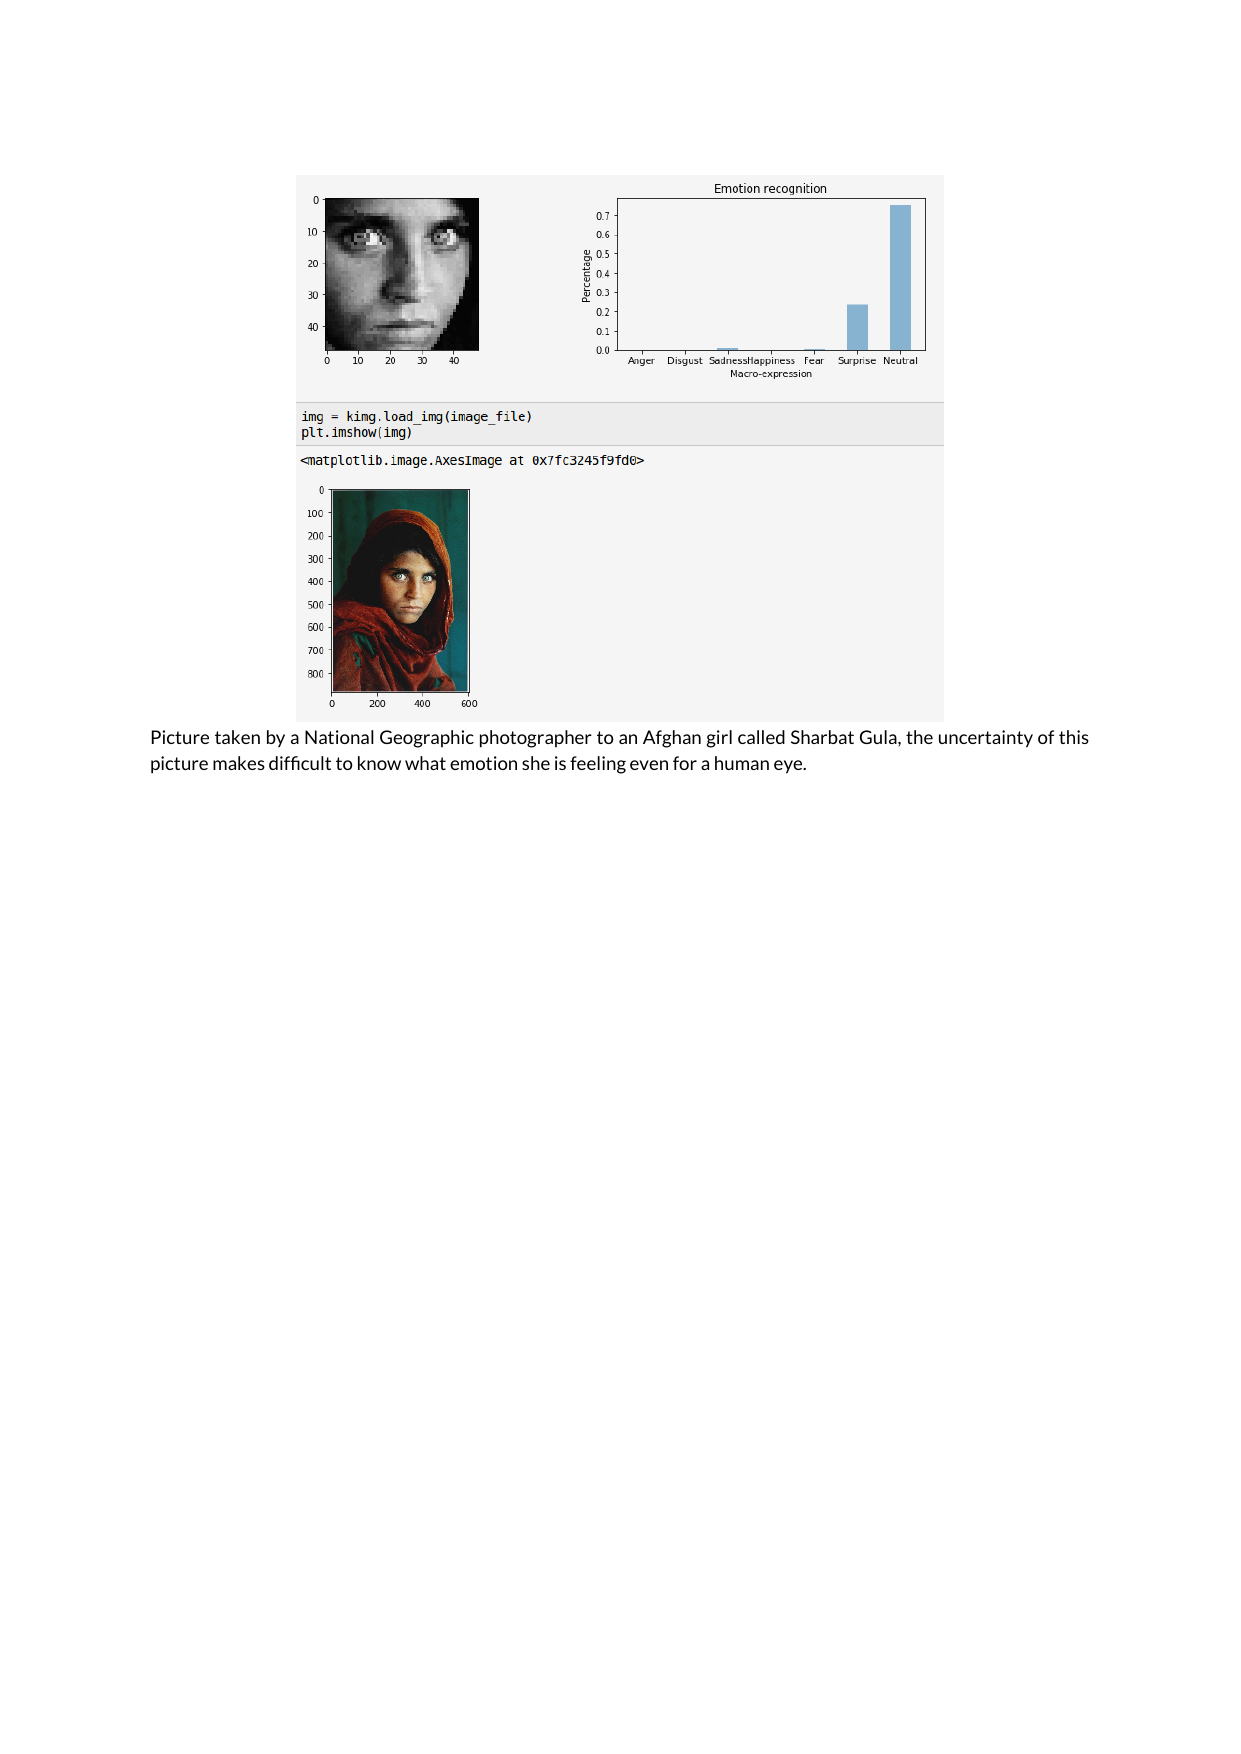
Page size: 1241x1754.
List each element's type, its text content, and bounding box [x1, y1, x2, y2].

picture [296, 175, 944, 722]
text Picture taken by a National Geographic photographer to an Afghan girl called Sharbat Gula, the uncertainty of this picture makes difficult to know what emotion she is feeling even for a human eye. [150, 726, 1090, 774]
